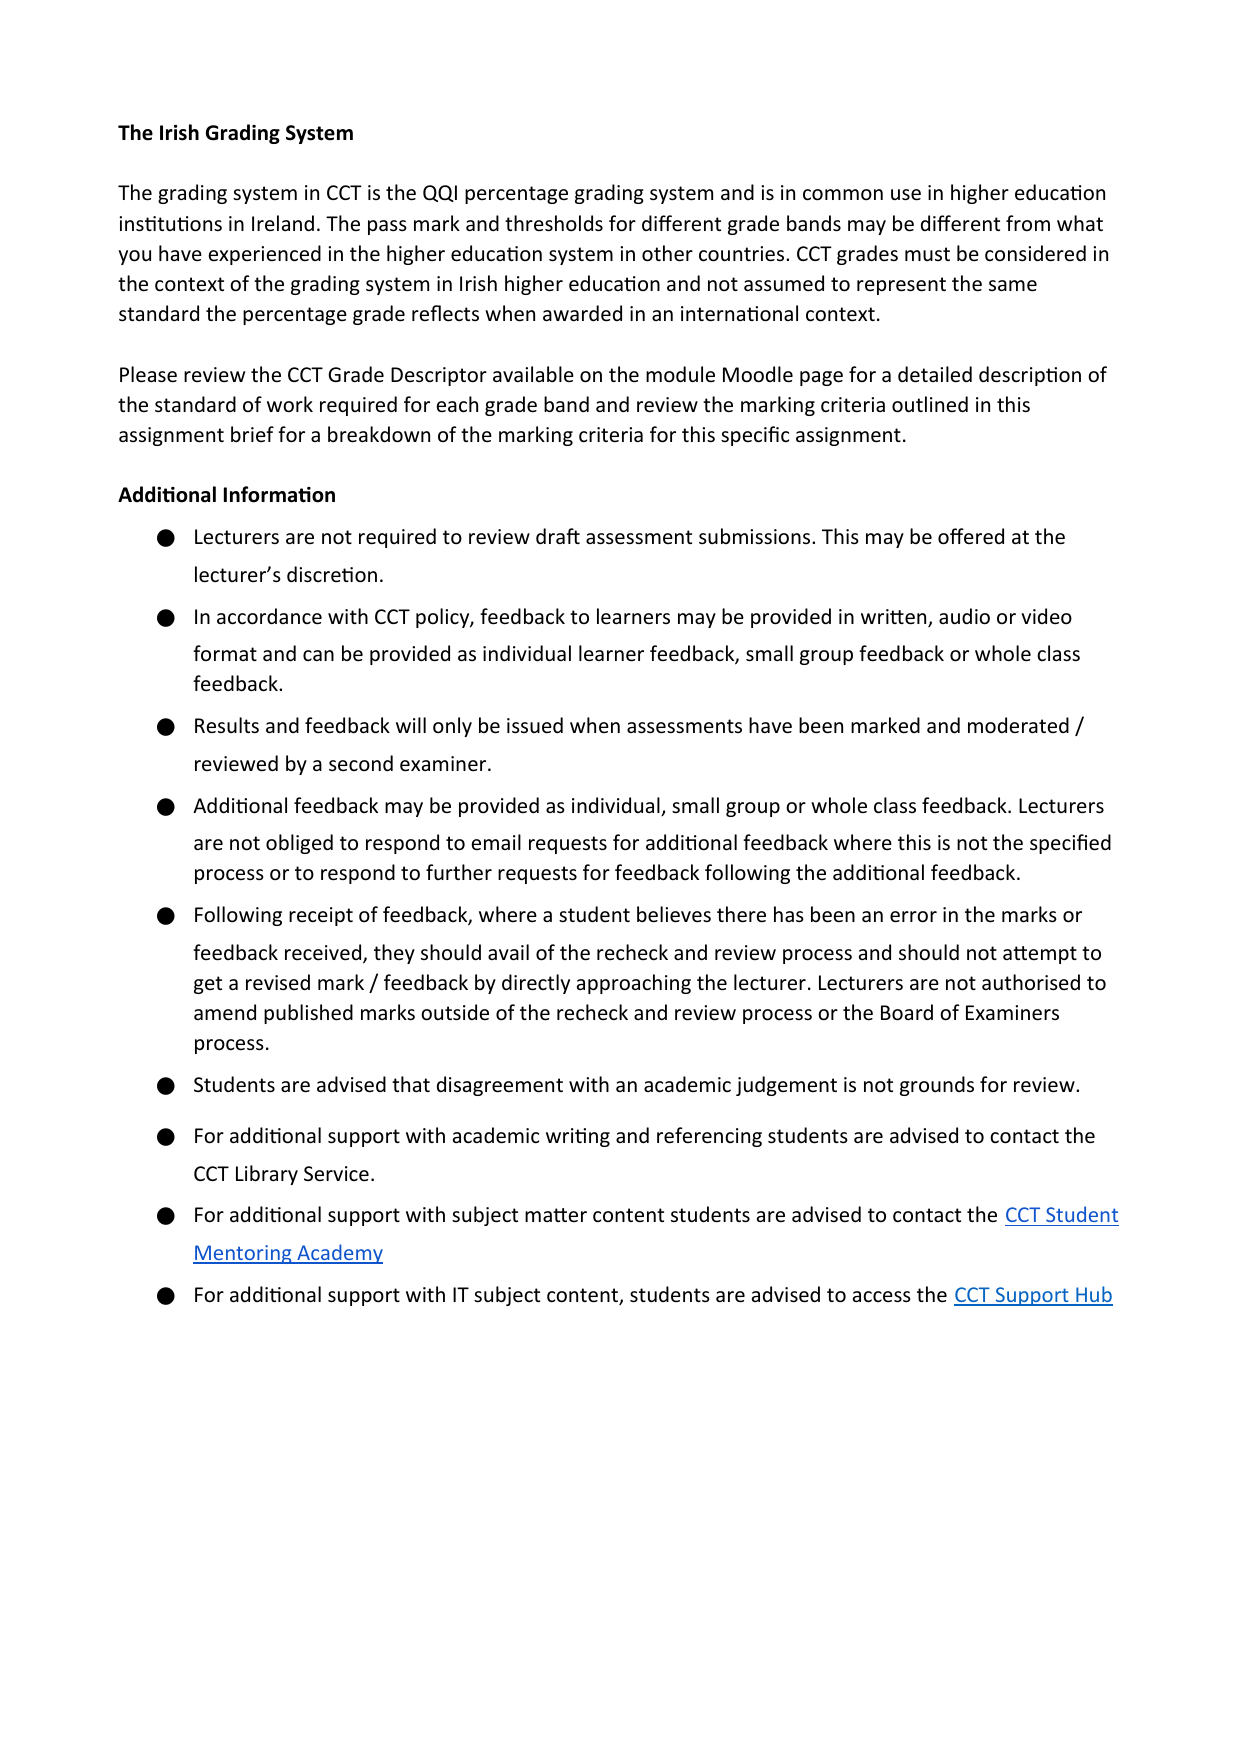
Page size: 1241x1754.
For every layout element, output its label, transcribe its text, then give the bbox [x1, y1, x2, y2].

list Students are advised that disagreement with an academic judgement is not grounds for review. [156, 1059, 1122, 1106]
text The grading system in CCT is the QQI percentage grading system and is in common use in higher education institutions in Ireland. The pass mark and thresholds for different grade bands may be different from what you have experienced in the higher education system in other countries. CCT grades must be considered in the context of the grading system in Irish higher education and not assumed to represent the same standard the percentage grade reflects when awarded in an international context. [118, 178, 1122, 327]
text Please review the CCT Grade Descriptor available on the module Moodle page for a detailed description of the standard of work required for each grade band and review the marking criteria outlined in this assignment brief for a breakdown of the marking criteria for this specific assignment. [118, 360, 1122, 448]
list In accordance with CCT policy, feedback to learners may be provided in written, audio or video format and can be provided as individual learner feedback, small group feedback or whole class feedback. [156, 590, 1122, 698]
list For additional support with subject matter content students are advised to contact the CCT Student Mentoring Academy [156, 1189, 1122, 1266]
list Lecturers are not required to review draft assessment submissions. This may be offered at the lecturer’s discretion. [156, 511, 1122, 588]
text The Irish Grading System [118, 118, 1122, 146]
list Results and feedback will only be issued when assessments have been marked and moderated / reviewed by a second examiner. [156, 700, 1122, 777]
list For additional support with IT subject content, students are advised to access the CCT Support Hub [156, 1268, 1122, 1315]
text Additional Information [118, 481, 1122, 509]
list Additional feedback may be provided as individual, small group or whole class feedback. Lecturers are not obliged to respond to email requests for additional feedback where this is not the specified process or to respond to further requests for feedback following the additional feedback. [156, 779, 1122, 887]
list For additional support with academic writing and referencing students are advised to contact the CCT Library Service. [156, 1109, 1122, 1187]
list Following receipt of feedback, where a student believes there has been an error in the marks or feedback received, they should avail of the recheck and review process and should not attempt to get a revised mark / feedback by directly approaching the lecturer. Lecturers are not authorised to amend published marks outside of the recheck and review process or the Board of Examiners process. [156, 889, 1122, 1057]
